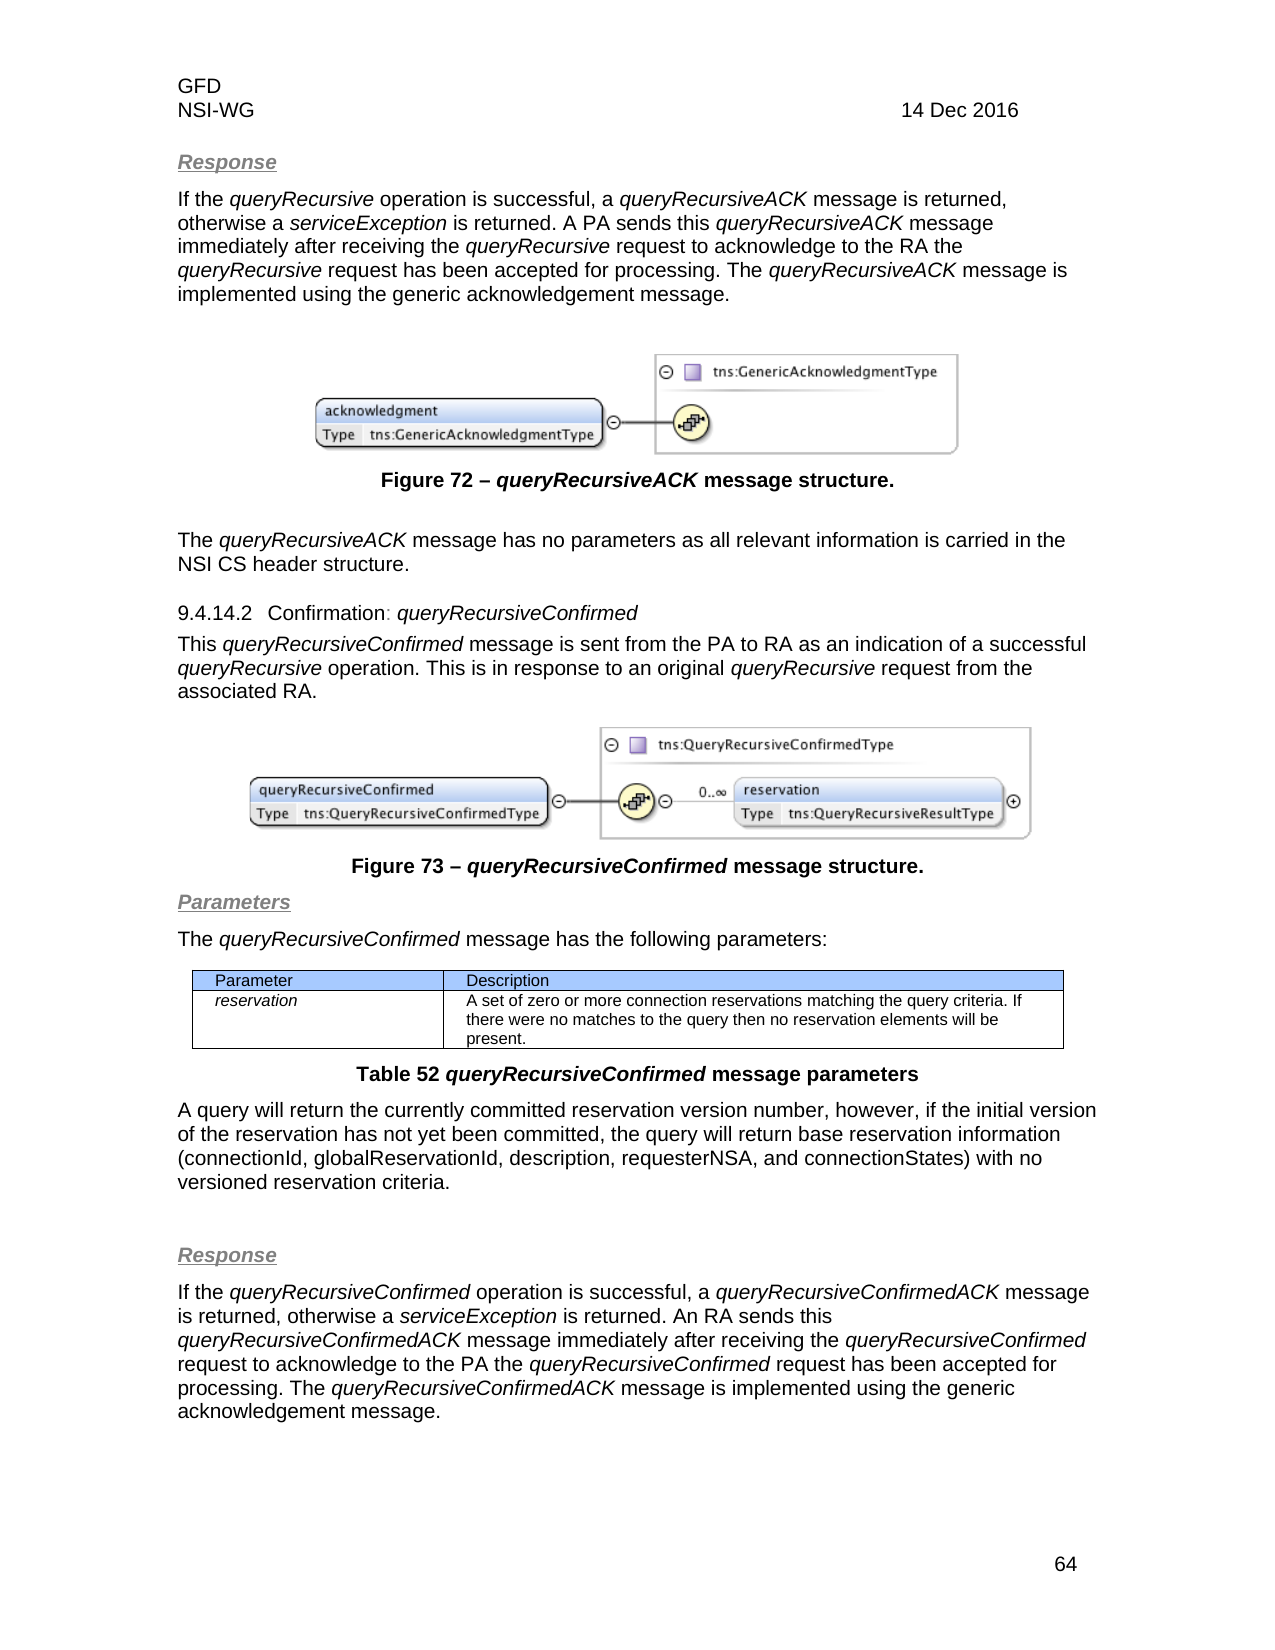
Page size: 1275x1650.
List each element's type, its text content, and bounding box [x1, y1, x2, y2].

text This queryRecursiveConfirmed message is sent from the PA to RA as an indication of a successful queryRecursive operation. This is in response to an original queryRecursive request from the associated RA. [177, 631, 1098, 703]
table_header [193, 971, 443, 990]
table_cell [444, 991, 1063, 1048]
text Parameters [177, 890, 1098, 914]
text The queryRecursiveACK message has no parameters as all relevant information is carried in the NSI CS header structure. [177, 528, 1098, 576]
text Figure 73 – queryRecursiveConfirmed message structure. [177, 853, 1098, 877]
text Table 52 queryRecursiveConfirmed message parameters [177, 1062, 1098, 1086]
text If the queryRecursive operation is successful, a queryRecursiveACK message is returned, otherwise a serviceException is returned. A PA sends this queryRecursiveACK message immediately after receiving the queryRecursive request to acknowledge to the RA the queryRecursive request has been accepted for processing. The queryRecursiveACK message is implemented using the generic acknowledgement message. [177, 186, 1098, 306]
picture [249, 727, 1033, 841]
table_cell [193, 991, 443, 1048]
picture [315, 354, 960, 456]
text The queryRecursiveConfirmed message has the following parameters: [177, 926, 1098, 950]
subtitle Confirmation: queryRecursiveConfirmed [177, 601, 1098, 625]
text A query will return the currently committed reservation version number, however, if the initial version of the reservation has not yet been committed, the query will return base reservation information (connectionId, globalReservationId, description, requesterNSA, and connectionStates) with no versioned reservation criteria. [177, 1098, 1098, 1194]
text Response [177, 150, 1098, 174]
text Figure 72 – queryRecursiveACK message structure. [177, 468, 1098, 492]
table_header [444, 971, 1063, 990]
text If the queryRecursiveConfirmed operation is successful, a queryRecursiveConfirmedACK message is returned, otherwise a serviceException is returned. An RA sends this queryRecursiveConfirmedACK message immediately after receiving the queryRecursiveConfirmed request to acknowledge to the PA the queryRecursiveConfirmed request has been accepted for processing. The queryRecursiveConfirmedACK message is implemented using the generic acknowledgement message. [177, 1279, 1098, 1423]
text Response [177, 1243, 1098, 1267]
